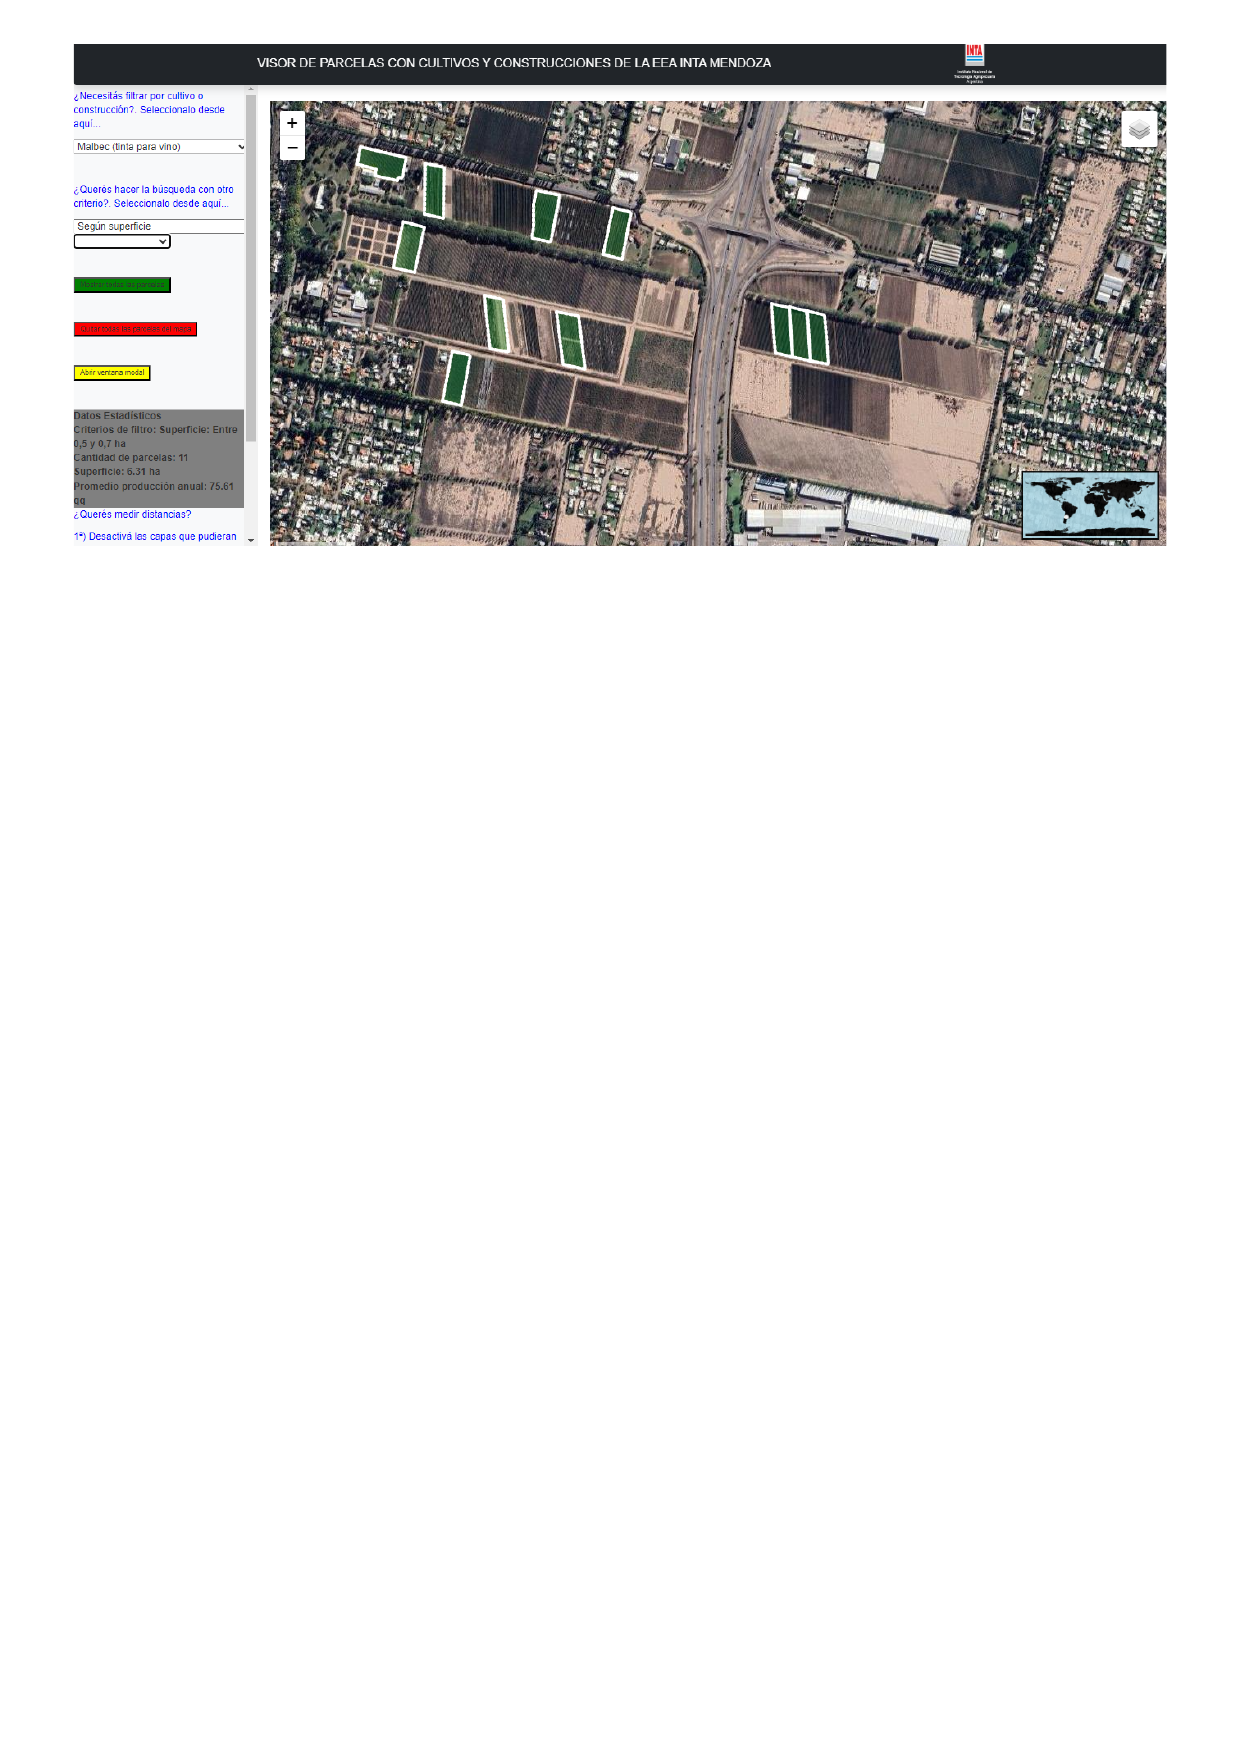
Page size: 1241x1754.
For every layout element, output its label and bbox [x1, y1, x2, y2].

picture [73, 44, 1167, 546]
